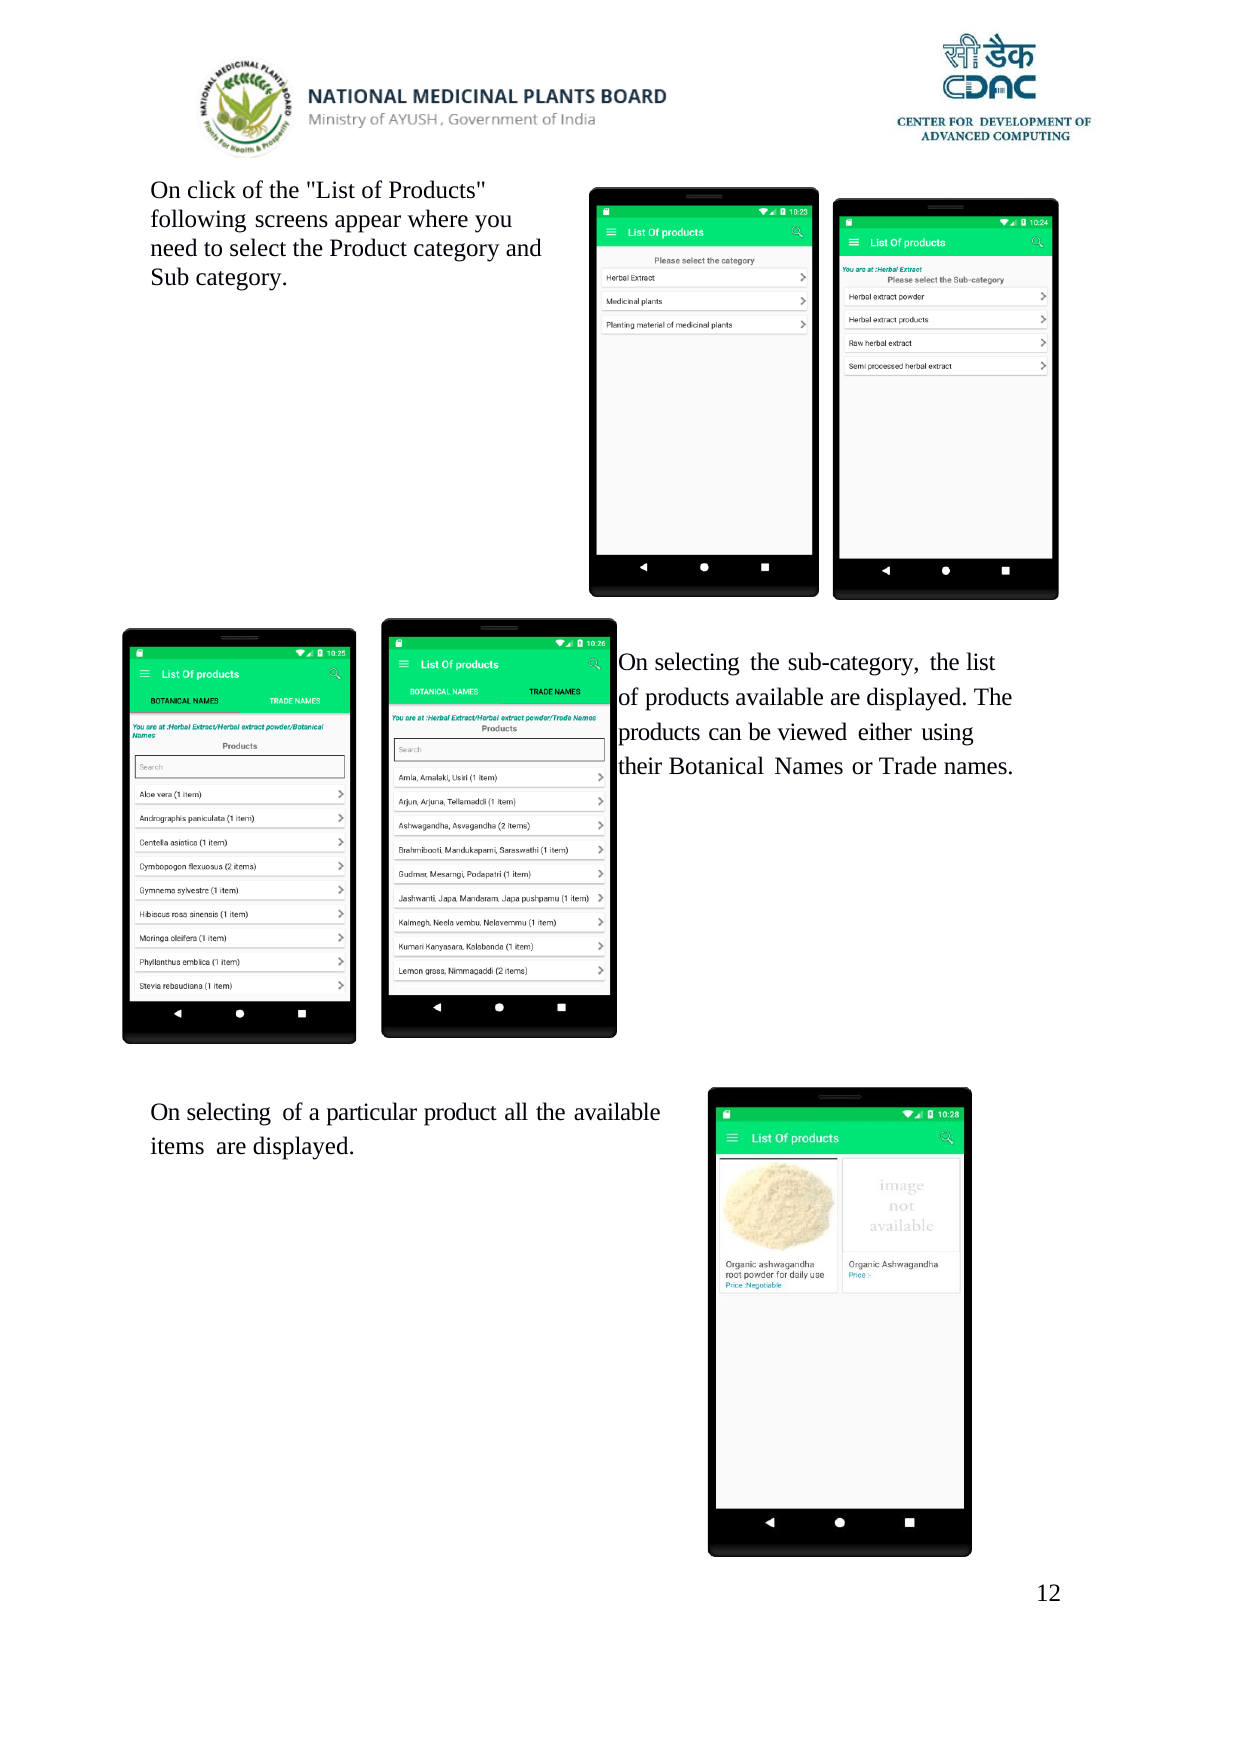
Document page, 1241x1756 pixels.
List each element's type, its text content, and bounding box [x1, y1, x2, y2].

text On selecting the sub-category, the list of products available are displayed. The products can be viewed either using their Botanical Names or Trade names. [618, 647, 1024, 780]
picture [196, 56, 667, 158]
picture [832, 198, 1059, 600]
picture [891, 26, 1097, 147]
picture [122, 628, 357, 1044]
text On click of the "List of Products" following screens appear where you need to select the Product category and Sub category. [150, 175, 564, 291]
picture [589, 187, 819, 597]
text On selecting of a particular product all the available items are displayed. [150, 1097, 693, 1160]
picture [381, 618, 617, 1038]
picture [707, 1087, 972, 1557]
